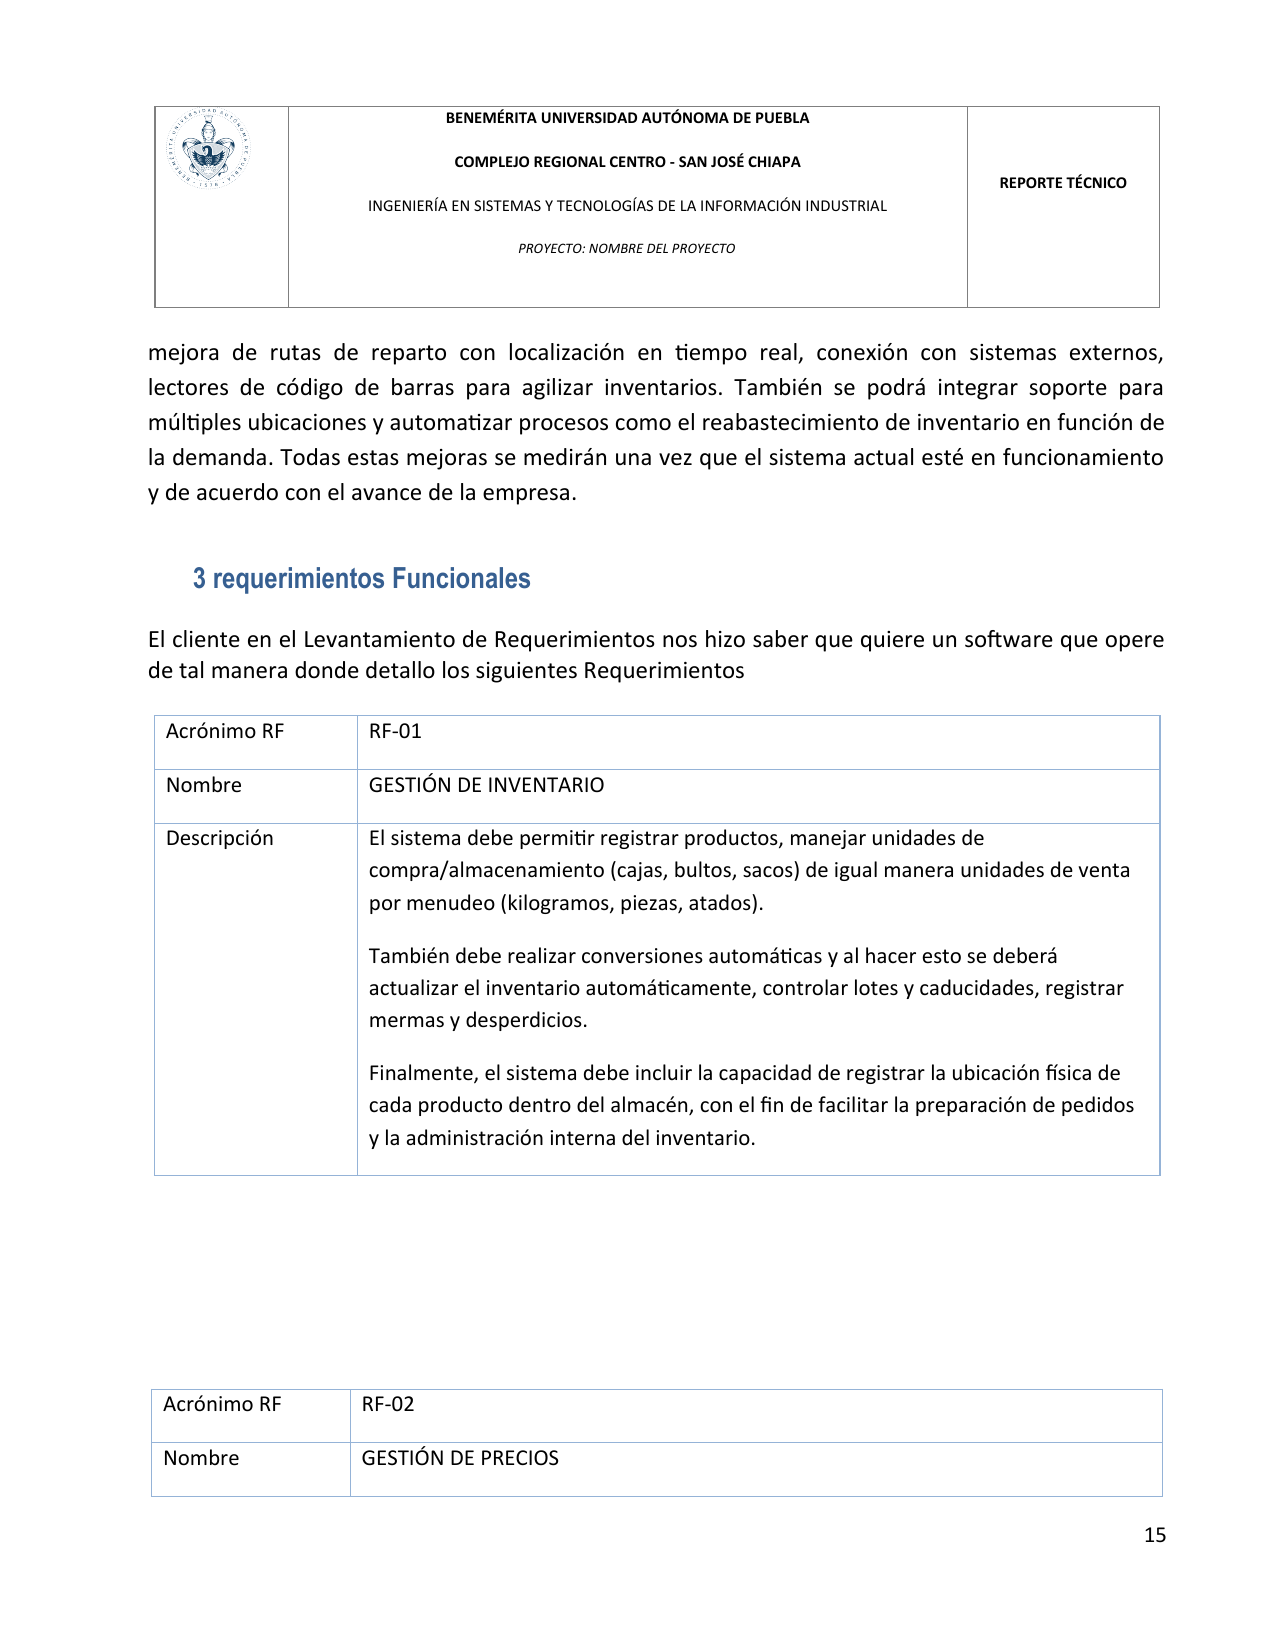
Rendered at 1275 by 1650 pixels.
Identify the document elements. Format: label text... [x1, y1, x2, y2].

table_cell Descripción [155, 824, 357, 1175]
picture [166, 107, 251, 193]
table_header RF-01 [358, 716, 1159, 769]
table_header Acrónimo RF [152, 1390, 350, 1442]
table_cell GESTIÓN DE INVENTARIO [358, 770, 1159, 822]
table_cell Nombre [152, 1443, 350, 1496]
table_cell El sistema debe permitir registrar productos, manejar unidades de compra/almacenamiento (cajas, bultos, sacos) de igual manera unidades de venta por menudeo (kilogramos, piezas, atados). También debe realizar conversiones automáticas y al hacer esto se deberá actualizar el inventario automáticamente, controlar lotes y caducidades, registrar mermas y desperdicios. Finalmente, el sistema debe incluir la capacidad de registrar la ubicación física de cada producto dentro del almacén, con el fin de facilitar la preparación de pedidos y la administración interna del inventario. [358, 824, 1159, 1175]
table_cell Nombre [155, 770, 357, 822]
table_cell GESTIÓN DE PRECIOS [351, 1443, 1162, 1496]
text El cliente en el Levantamiento de Requerimientos nos hizo saber que quiere un software que opere de tal manera donde detallo los siguientes Requerimientos [148, 623, 1167, 684]
subtitle 3 requerimientos Funcionales [193, 561, 1167, 594]
table_header RF-02 [351, 1390, 1162, 1442]
table_header Acrónimo RF [155, 716, 357, 769]
